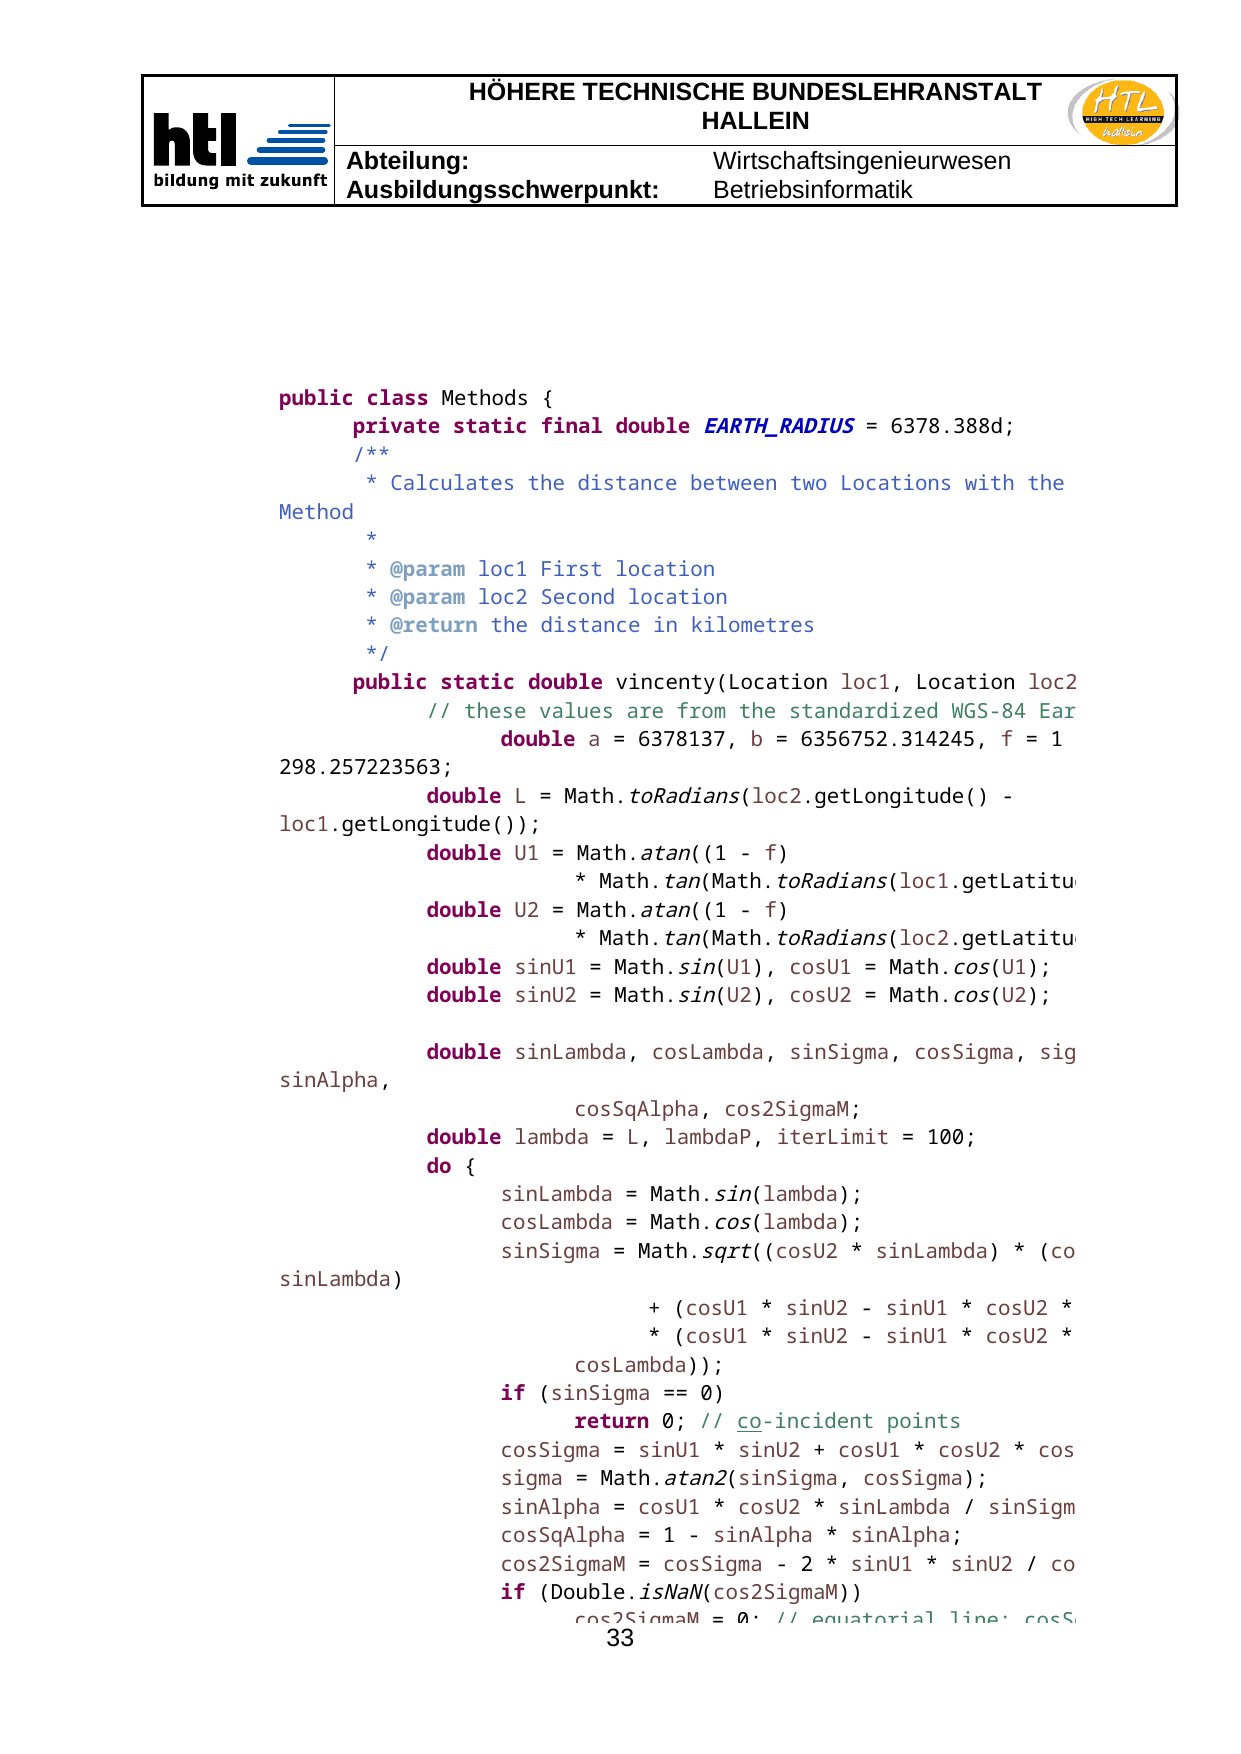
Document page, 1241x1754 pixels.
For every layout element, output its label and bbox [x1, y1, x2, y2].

picture [1067, 78, 1175, 145]
